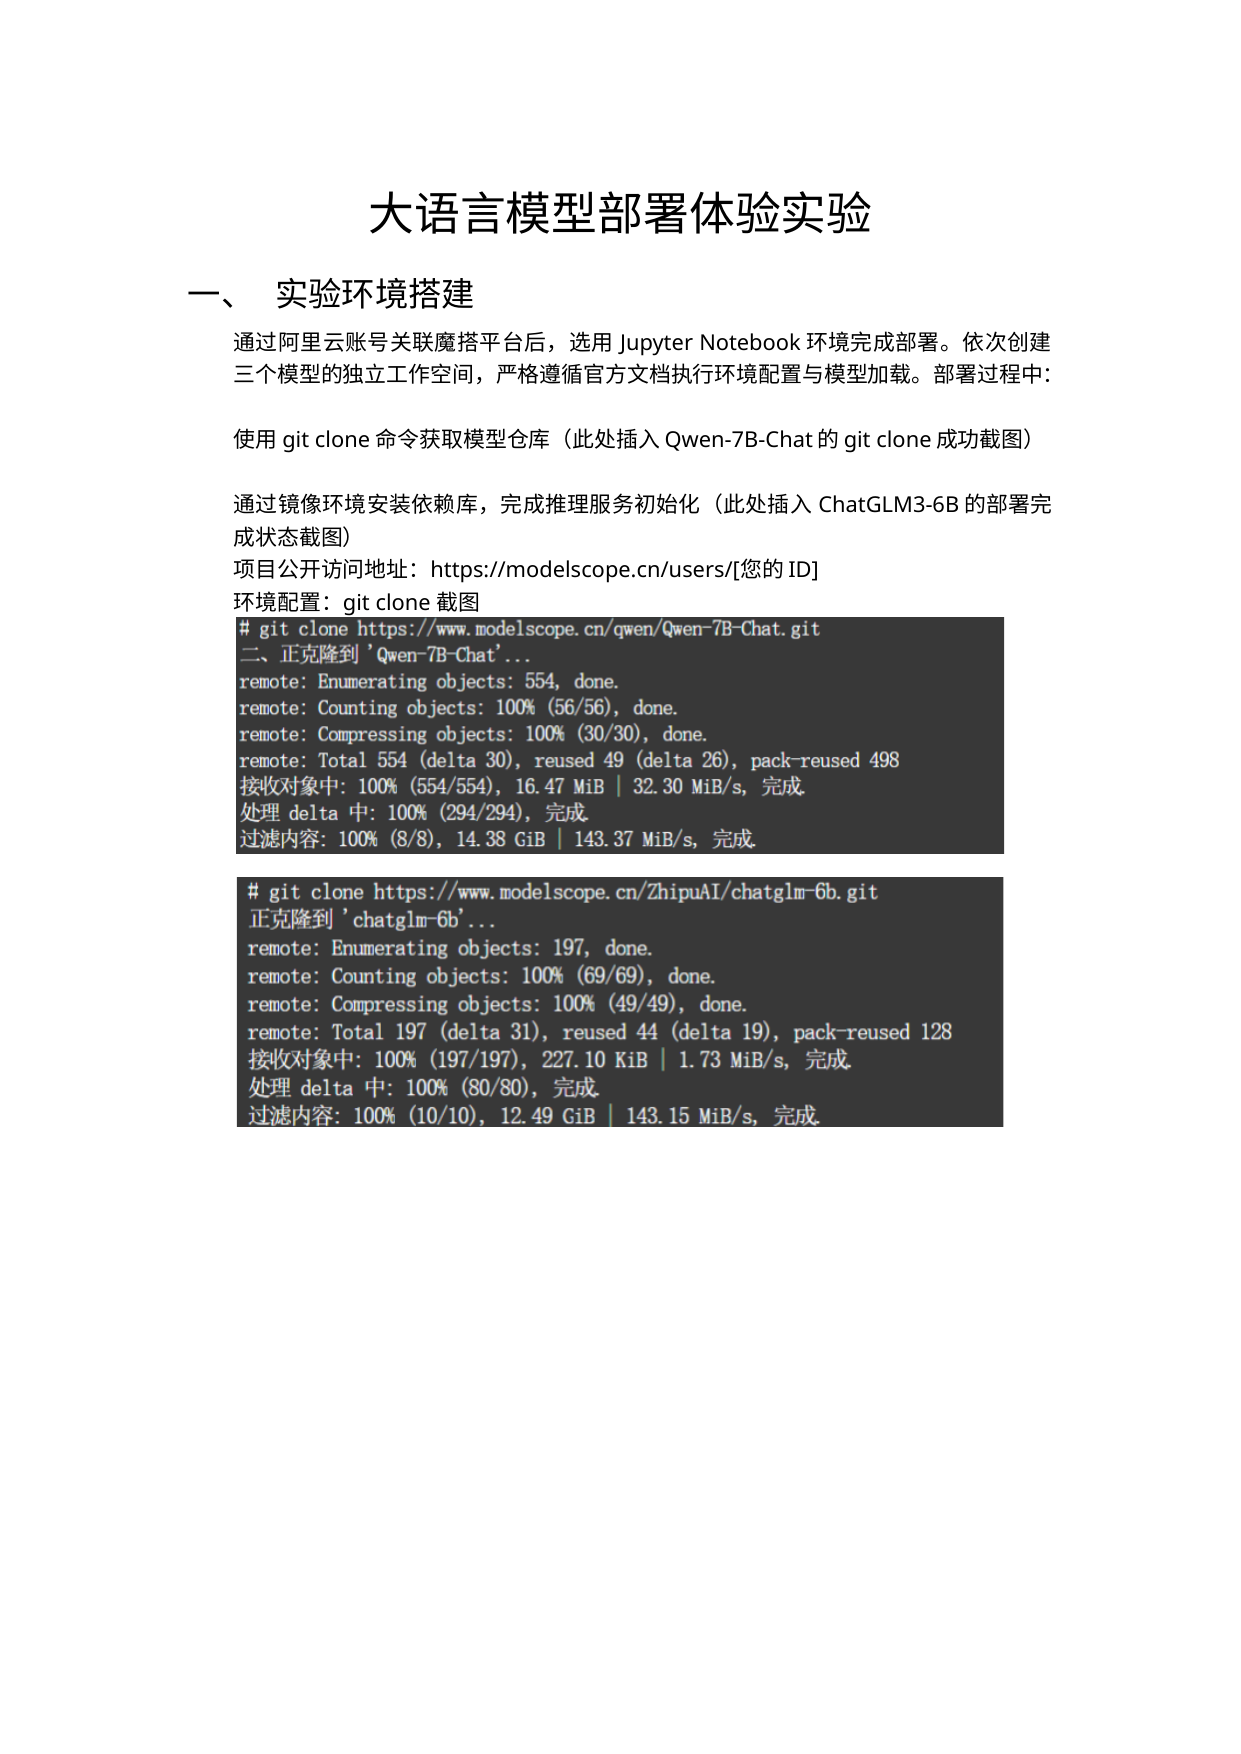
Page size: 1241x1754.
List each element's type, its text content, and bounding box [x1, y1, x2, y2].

list 通过镜像环境安装依赖库，完成推理服务初始化（此处插入ChatGLM3-6B的部署完成状态截图） [233, 487, 1053, 552]
list 通过阿里云账号关联魔搭平台后，选用Jupyter Notebook环境完成部署。依次创建三个模型的独立工作空间，严格遵循官方文档执行环境配置与模型加载。部署过程中： [233, 324, 1053, 389]
list 实验环境搭建 [187, 259, 1053, 324]
picture [236, 877, 1004, 1127]
picture [236, 617, 1005, 854]
list 使用 git clone 命令获取模型仓库（此处插入Qwen-7B-Chat的git clone成功截图） [233, 422, 1053, 454]
text 大语言模型部署体验实验 [187, 162, 1053, 259]
list 项目公开访问地址：https://modelscope.cn/users/[您的ID] [233, 552, 1053, 584]
list 环境配置：git clone 截图 [233, 584, 1053, 617]
